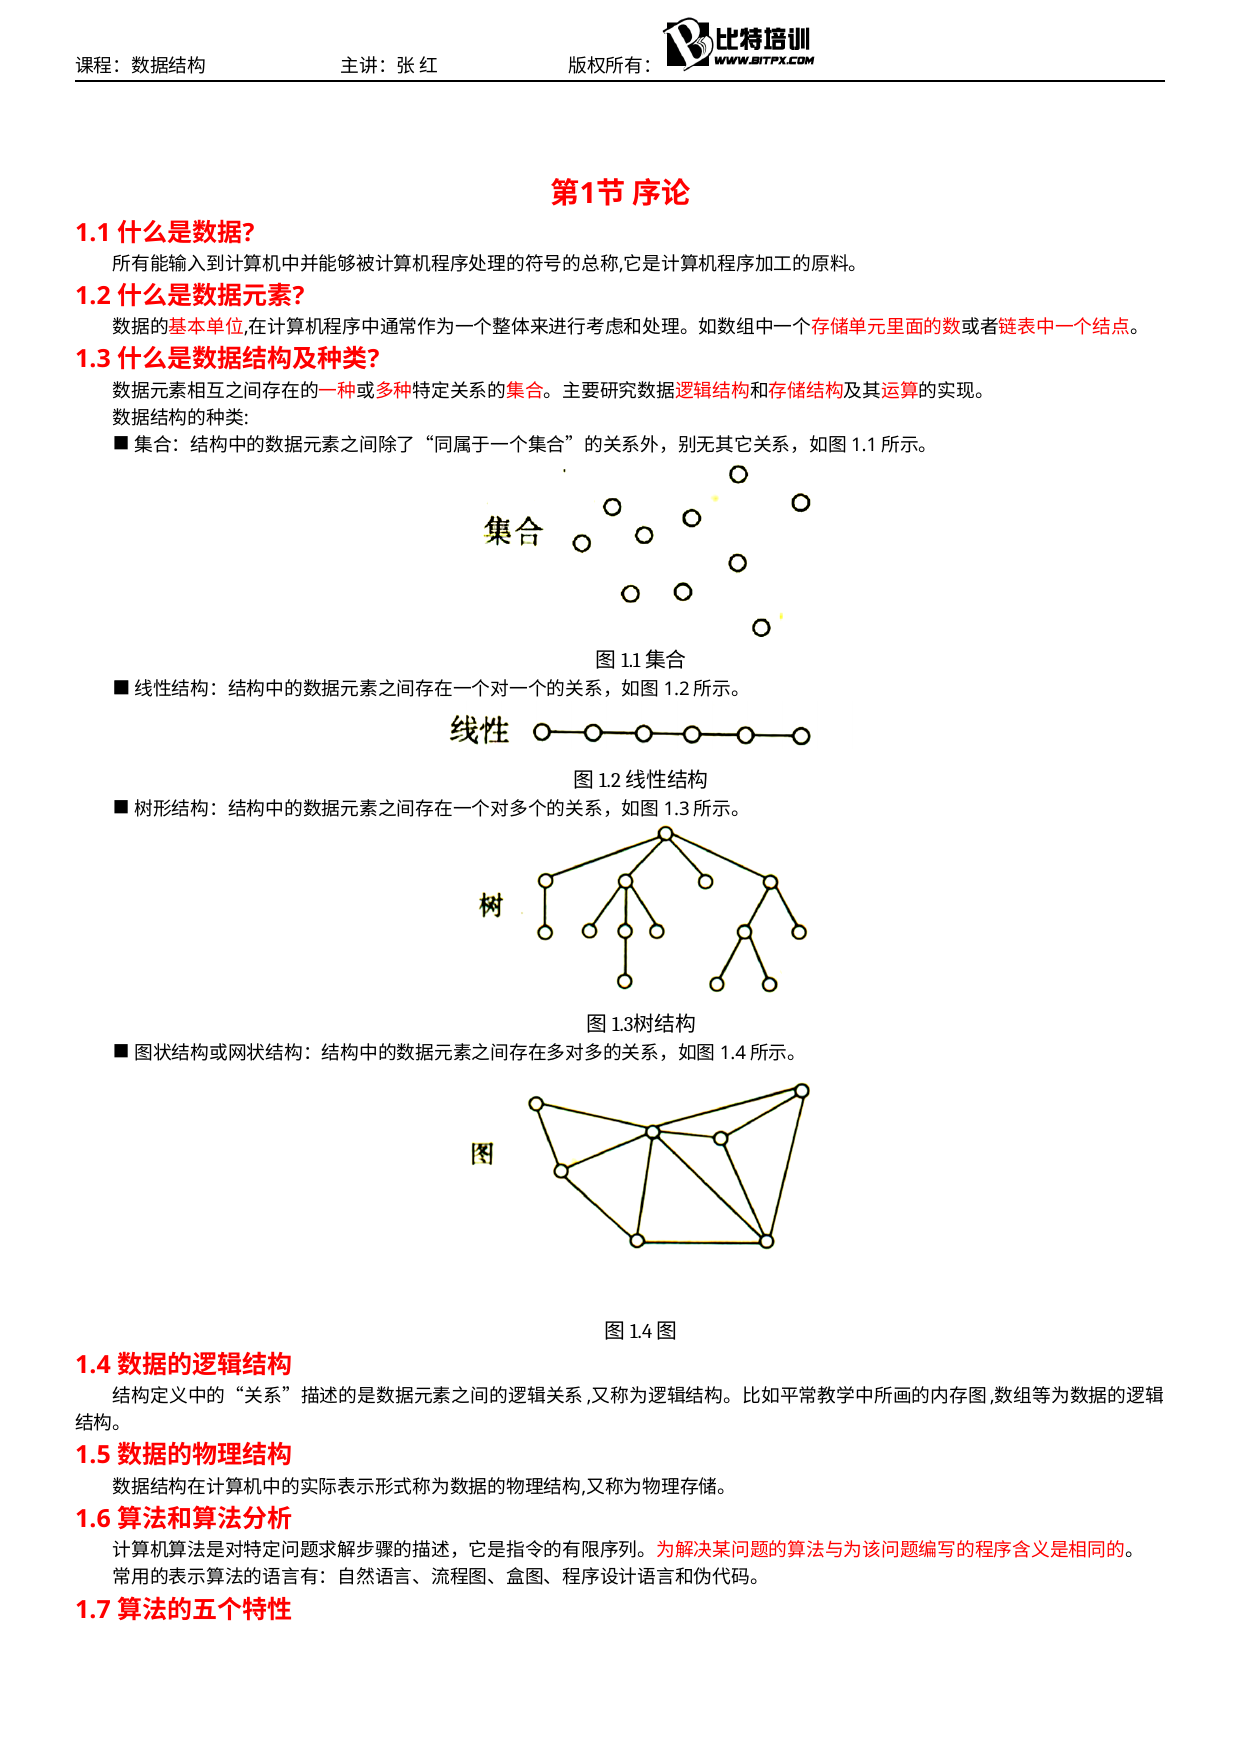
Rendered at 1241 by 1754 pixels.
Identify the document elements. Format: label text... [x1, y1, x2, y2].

subtitle 什么是数据结构及种类? [75, 339, 1165, 375]
text 树形结构：结构中的数据元素之间存在一个对多个的关系，如图 1.3所示。 [75, 793, 1165, 821]
subtitle 数据的物理结构 [75, 1435, 1165, 1471]
text 计算机算法是对特定问题求解步骤的描述，它是指令的有限序列。为解决某问题的算法与为该问题编写的程序含义是相同的。 [75, 1535, 1165, 1562]
text 线性结构：结构中的数据元素之间存在一个对一个的关系，如图 1.2所示。 [75, 674, 1165, 701]
subtitle 什么是数据? [75, 212, 1165, 248]
text 图状结构或网状结构：结构中的数据元素之间存在多对多的关系，如图 1.4所示。 [75, 1038, 1165, 1065]
text 数据元素相互之间存在的一种或多种特定关系的集合。主要研究数据逻辑结构和存储结构及其运算的实现。 [75, 375, 1165, 402]
text 所有能输入到计算机中并能够被计算机程序处理的符号的总称,它是计算机程序加工的原料。 [75, 248, 1165, 276]
subtitle 序论 [75, 170, 1165, 212]
text 数据的基本单位,在计算机程序中通常作为一个整体来进行考虑和处理。如数组中一个存储单元里面的数或者链表中一个结点。 [75, 312, 1165, 339]
subtitle 算法和算法分析 [75, 1498, 1165, 1535]
subtitle 什么是数据元素? [75, 276, 1165, 312]
text 集合：结构中的数据元素之间除了“同属于一个集合”的关系外，别无其它关系，如图 1.1所示。 [75, 429, 1165, 457]
text 数据结构的种类: [75, 402, 1165, 429]
text 结构定义中的“关系”描述的是数据元素之间的逻辑关系,又称为逻辑结构。比如平常教学中所画的内存图,数组等为数据的逻辑结构。 [75, 1381, 1165, 1435]
text 图 1.2 线性结构 [75, 763, 1165, 793]
text 数据结构在计算机中的实际表示形式称为数据的物理结构,又称为物理存储。 [75, 1471, 1165, 1498]
text 常用的表示算法的语言有：自然语言、流程图、盒图、程序设计语言和伪代码。 [75, 1562, 1165, 1589]
picture [662, 17, 817, 73]
text 图 1.4 图 [75, 1314, 1165, 1344]
subtitle 算法的五个特性 [75, 1589, 1165, 1625]
text 图 1.1 集合 [75, 644, 1165, 674]
subtitle 数据的逻辑结构 [75, 1344, 1165, 1381]
text 图 1.3树结构 [75, 1008, 1165, 1038]
